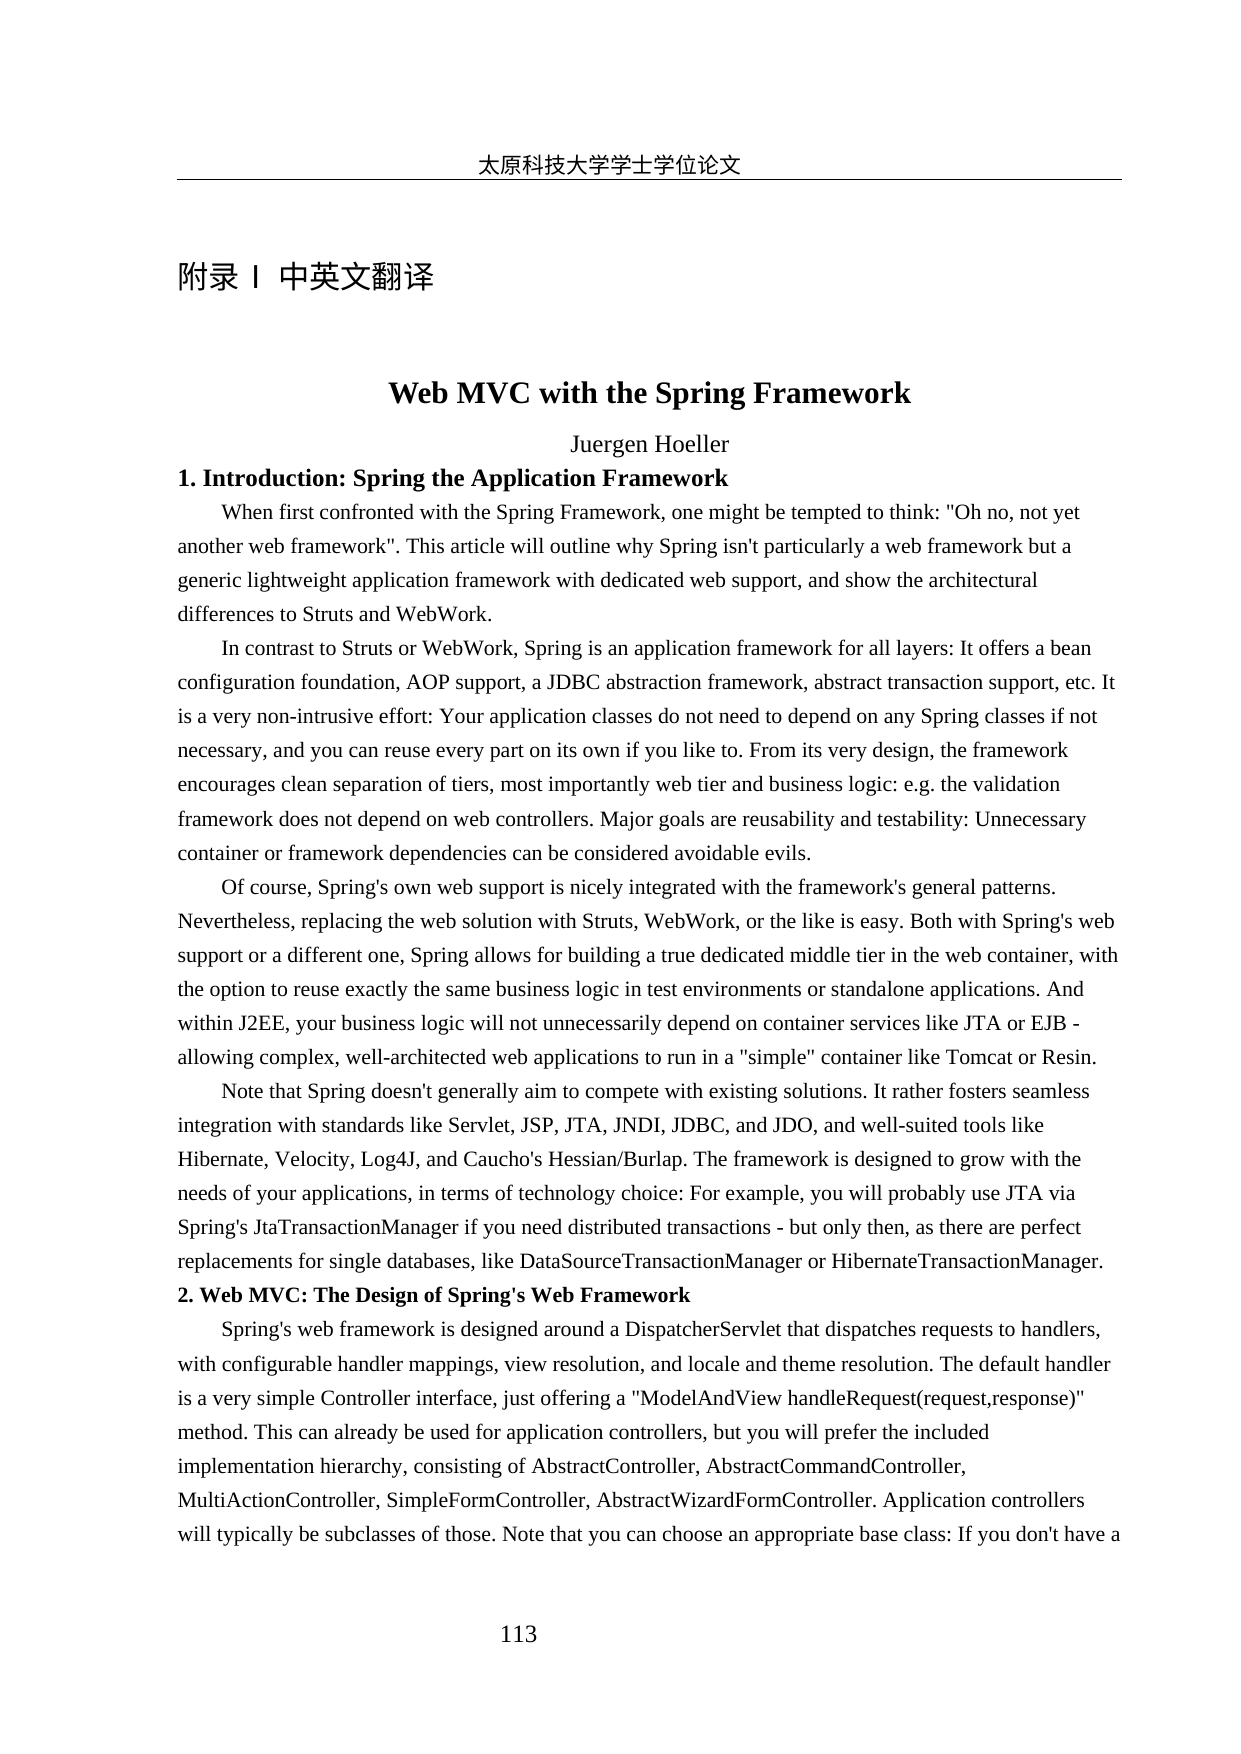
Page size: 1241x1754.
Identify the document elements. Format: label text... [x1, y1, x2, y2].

text In contrast to Struts or WebWork, Spring is an application framework for all layers: It offers a bean configuration foundation, AOP support, a JDBC abstraction framework, abstract transaction support, etc. It is a very non-intrusive effort: Your application classes do not need to depend on any Spring classes if not necessary, and you can reuse every part on its own if you like to. From its very design, the framework encourages clean separation of tiers, most importantly web tier and business logic: e.g. the validation framework does not depend on web controllers. Major goals are reusability and testability: Unnecessary container or framework dependencies can be considered avoidable evils. [177, 631, 1122, 869]
text Of course, Spring's own web support is nicely integrated with the framework's general patterns. Nevertheless, replacing the web solution with Struts, WebWork, or the like is easy. Both with Spring's web support or a different one, Spring allows for building a true dedicated middle tier in the web container, with the option to reuse exactly the same business logic in test environments or standalone applications. And within J2EE, your business logic will not unnecessarily depend on container services like JTA or EJB - allowing complex, well-architected web applications to run in a "simple" container like Tomcat or Resin. [177, 869, 1122, 1074]
text When first confronted with the Spring Framework, one might be tempted to think: "Oh no, not yet another web framework". This article will outline why Spring isn't particularly a web framework but a generic lightweight application framework with dedicated web support, and show the architectural differences to Struts and WebWork. [177, 494, 1122, 631]
text Note that Spring doesn't generally aim to compete with existing solutions. It rather fosters seamless integration with standards like Servlet, JSP, JTA, JNDI, JDBC, and JDO, and well-suited tools like Hibernate, Velocity, Log4J, and Caucho's Hessian/Burlap. The framework is designed to grow with the needs of your applications, in terms of technology choice: For example, you will probably use JTA via Spring's JtaTransactionManager if you need distributed transactions - but only then, as there are perfect replacements for single databases, like DataSourceTransactionManager or HibernateTransactionManager. [177, 1074, 1122, 1278]
text Juergen Hoeller [177, 426, 1122, 461]
text Web MVC with the Spring Framework [177, 358, 1122, 426]
subtitle 附录Ⅰ 中英文翻译 [177, 241, 1122, 309]
text 1. Introduction: Spring the Application Framework [177, 461, 1122, 494]
text 2. Web MVC: The Design of Spring's Web Framework [177, 1278, 1122, 1312]
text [177, 1312, 1122, 1551]
